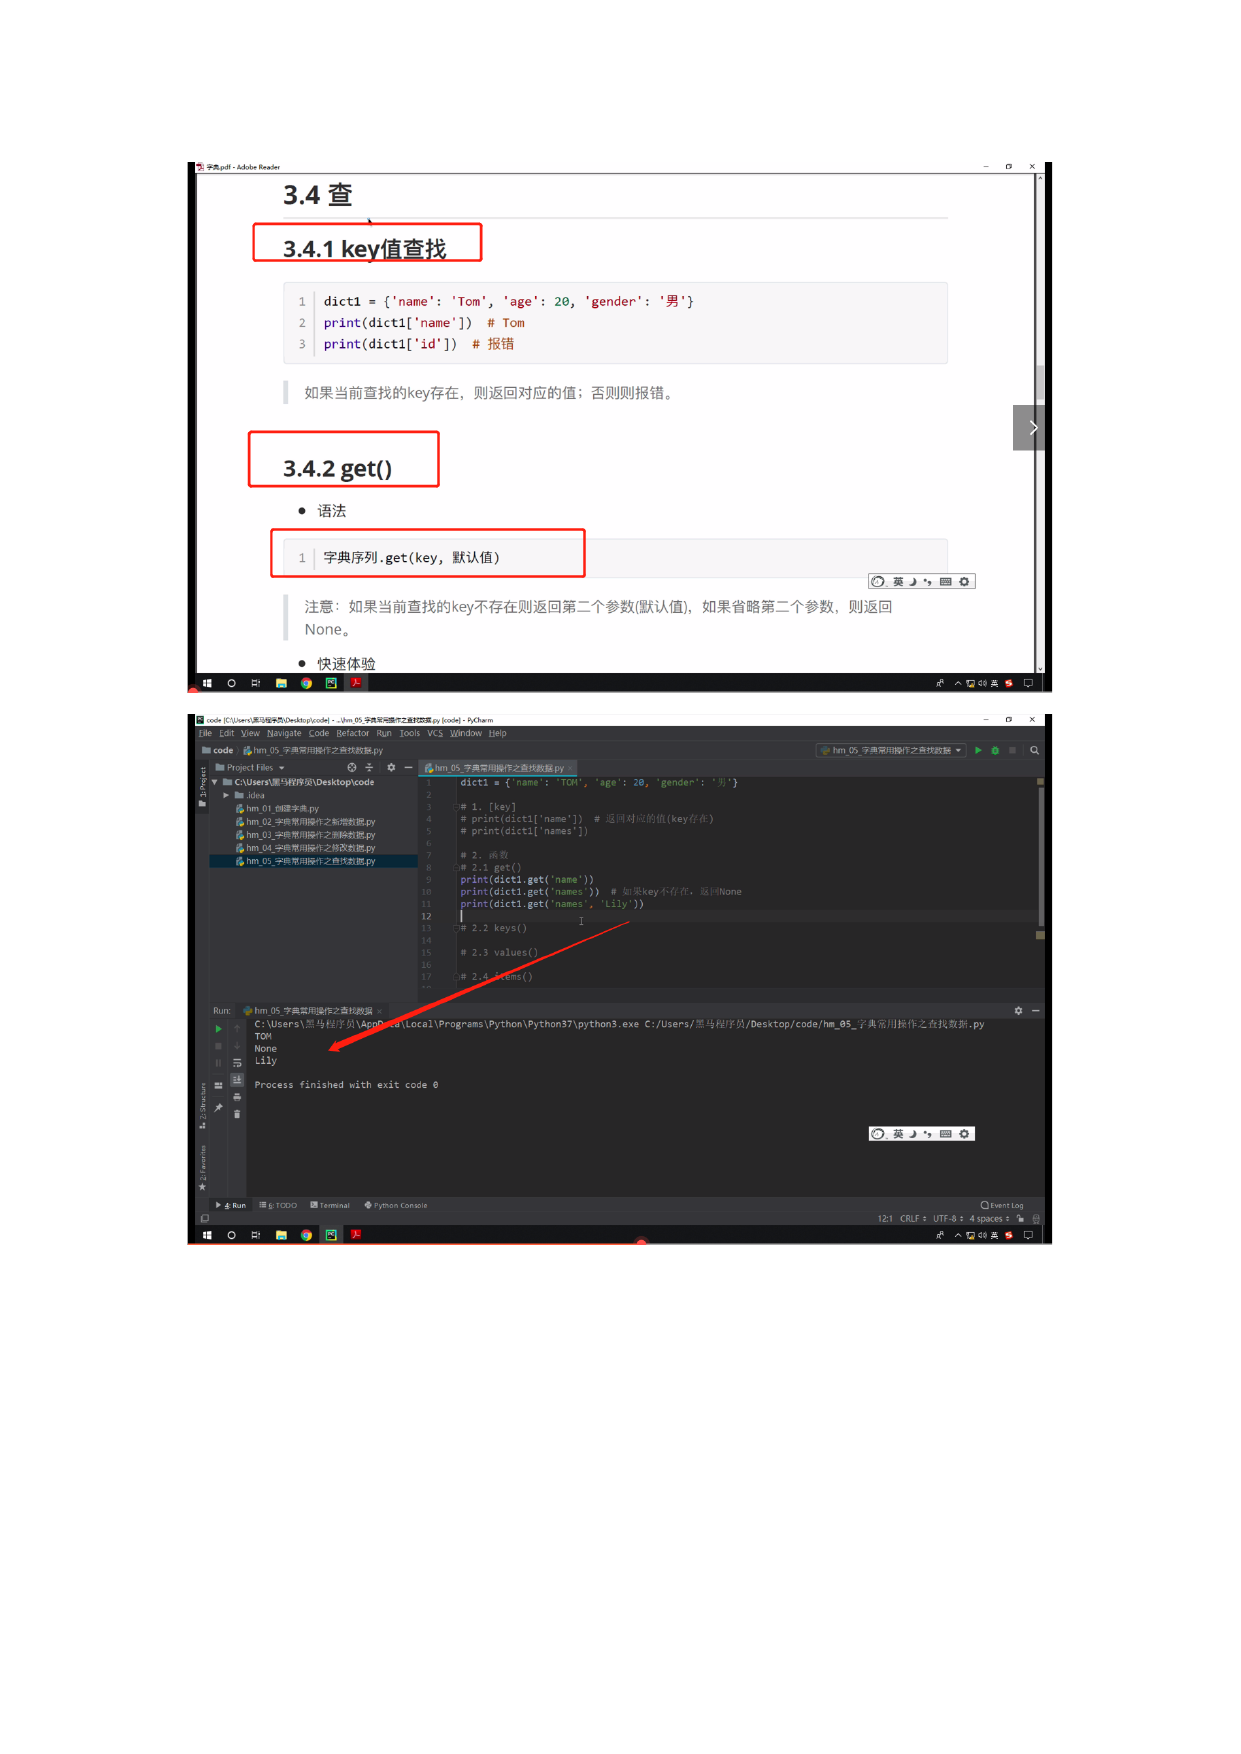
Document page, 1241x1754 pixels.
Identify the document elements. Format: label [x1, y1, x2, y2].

picture [187, 714, 1053, 1245]
picture [187, 162, 1053, 693]
